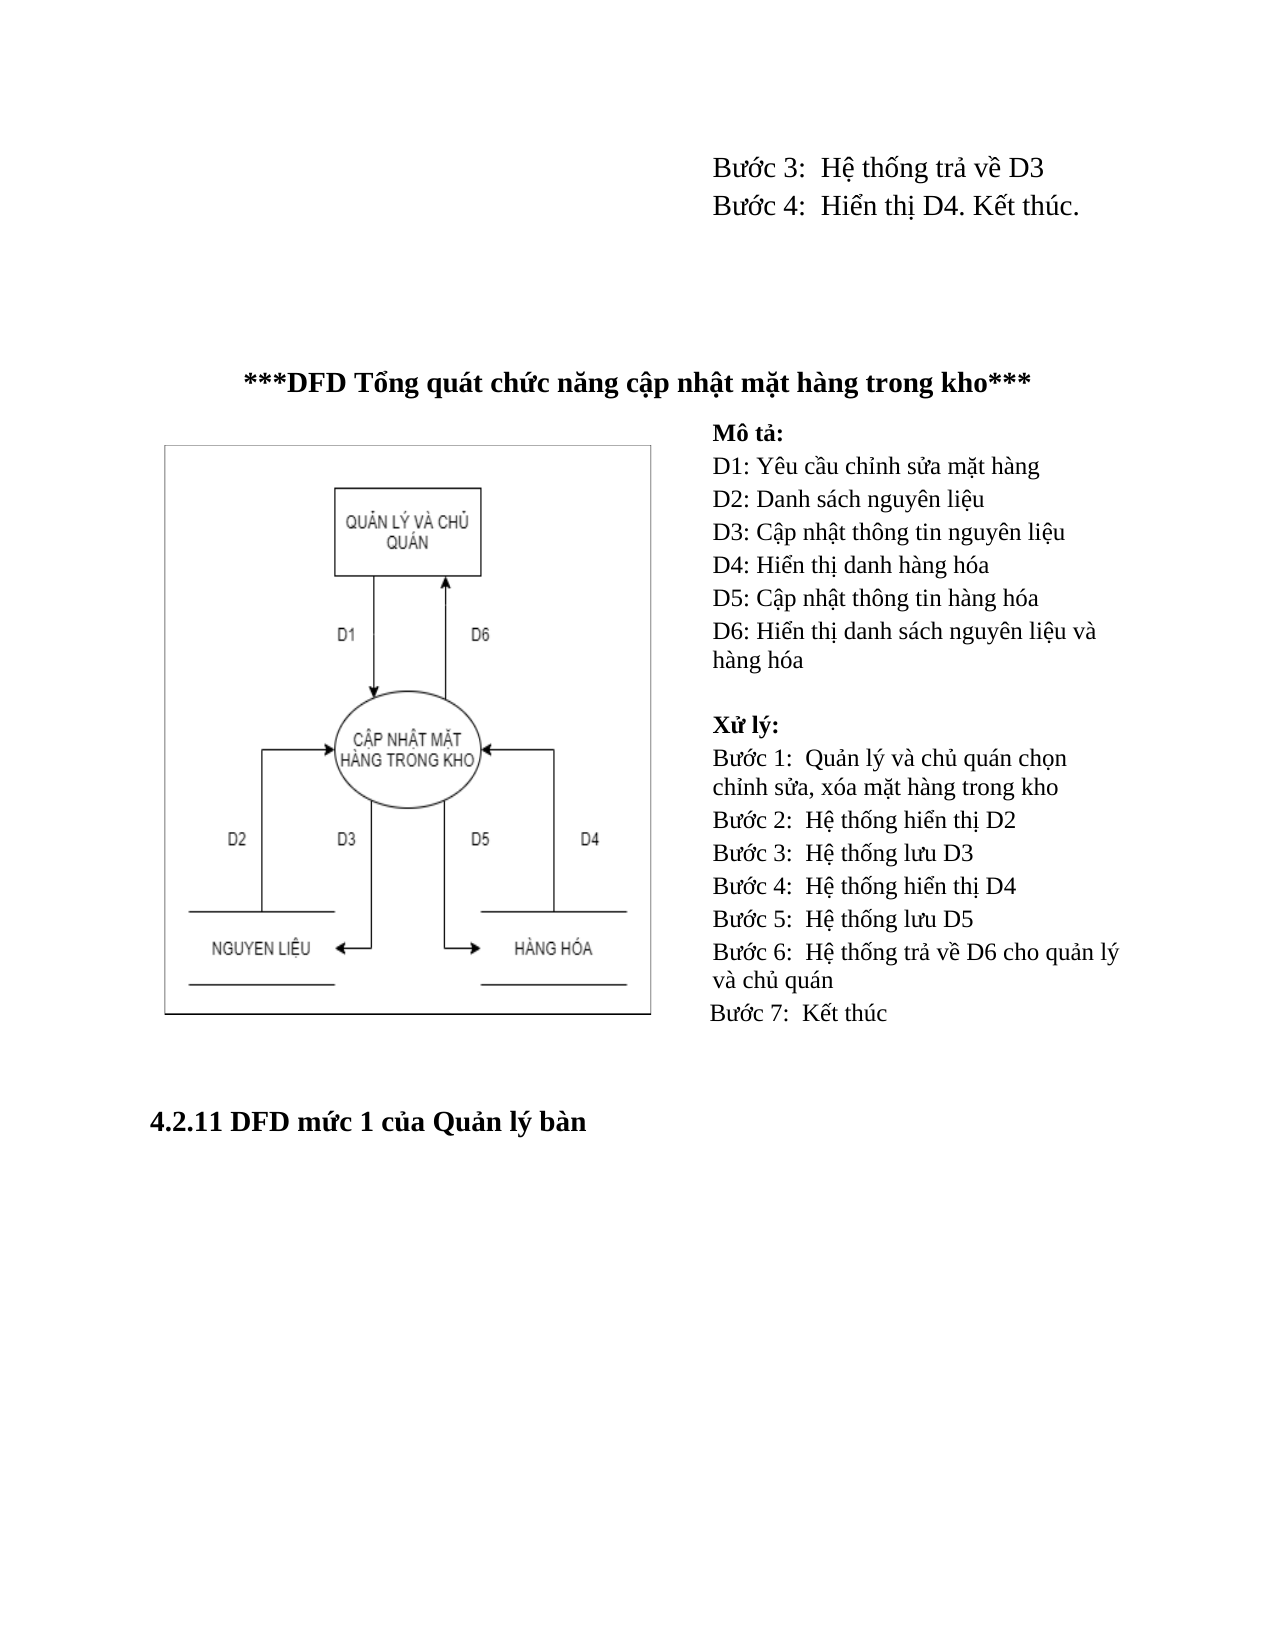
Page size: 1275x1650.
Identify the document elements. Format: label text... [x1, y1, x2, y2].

text Xử lý: [712, 711, 1125, 739]
text D3: Cập nhật thông tin nguyên liệu [712, 517, 1125, 546]
text D2: Danh sách nguyên liệu [712, 484, 1125, 513]
text Bước 5: Hệ thống lưu D5 [712, 904, 1125, 933]
list Bước 4: Hiển thị D4. Kết thúc. [712, 188, 1125, 221]
text D5: Cập nhật thông tin hàng hóa [712, 583, 1125, 612]
text D6: Hiển thị danh sách nguyên liệu và hàng hóa [712, 616, 1125, 673]
text Bước 2: Hệ thống hiển thị D2 [675, 805, 1125, 834]
text Bước 7: Kết thúc [150, 998, 1125, 1027]
text 4.2.11 DFD mức 1 của Quản lý bàn [150, 1104, 1125, 1138]
text D4: Hiển thị danh hàng hóa [712, 550, 1125, 579]
text D1: Yêu cầu chỉnh sửa mặt hàng [712, 451, 1125, 480]
text Bước 4: Hệ thống hiển thị D4 [675, 871, 1125, 900]
text Bước 1: Quản lý và chủ quán chọn chỉnh sửa, xóa mặt hàng trong kho [712, 743, 1125, 801]
text Bước 6: Hệ thống trả về D6 cho quản lý và chủ quán [712, 937, 1125, 994]
text ***DFD Tổng quát chức năng cập nhật mặt hàng trong kho*** [150, 366, 1125, 399]
picture [164, 445, 652, 1015]
text Mô tả: [712, 418, 1125, 447]
text Bước 3: Hệ thống lưu D3 [675, 838, 1125, 867]
text Bước 3: Hệ thống trả về D3 [712, 150, 1125, 183]
